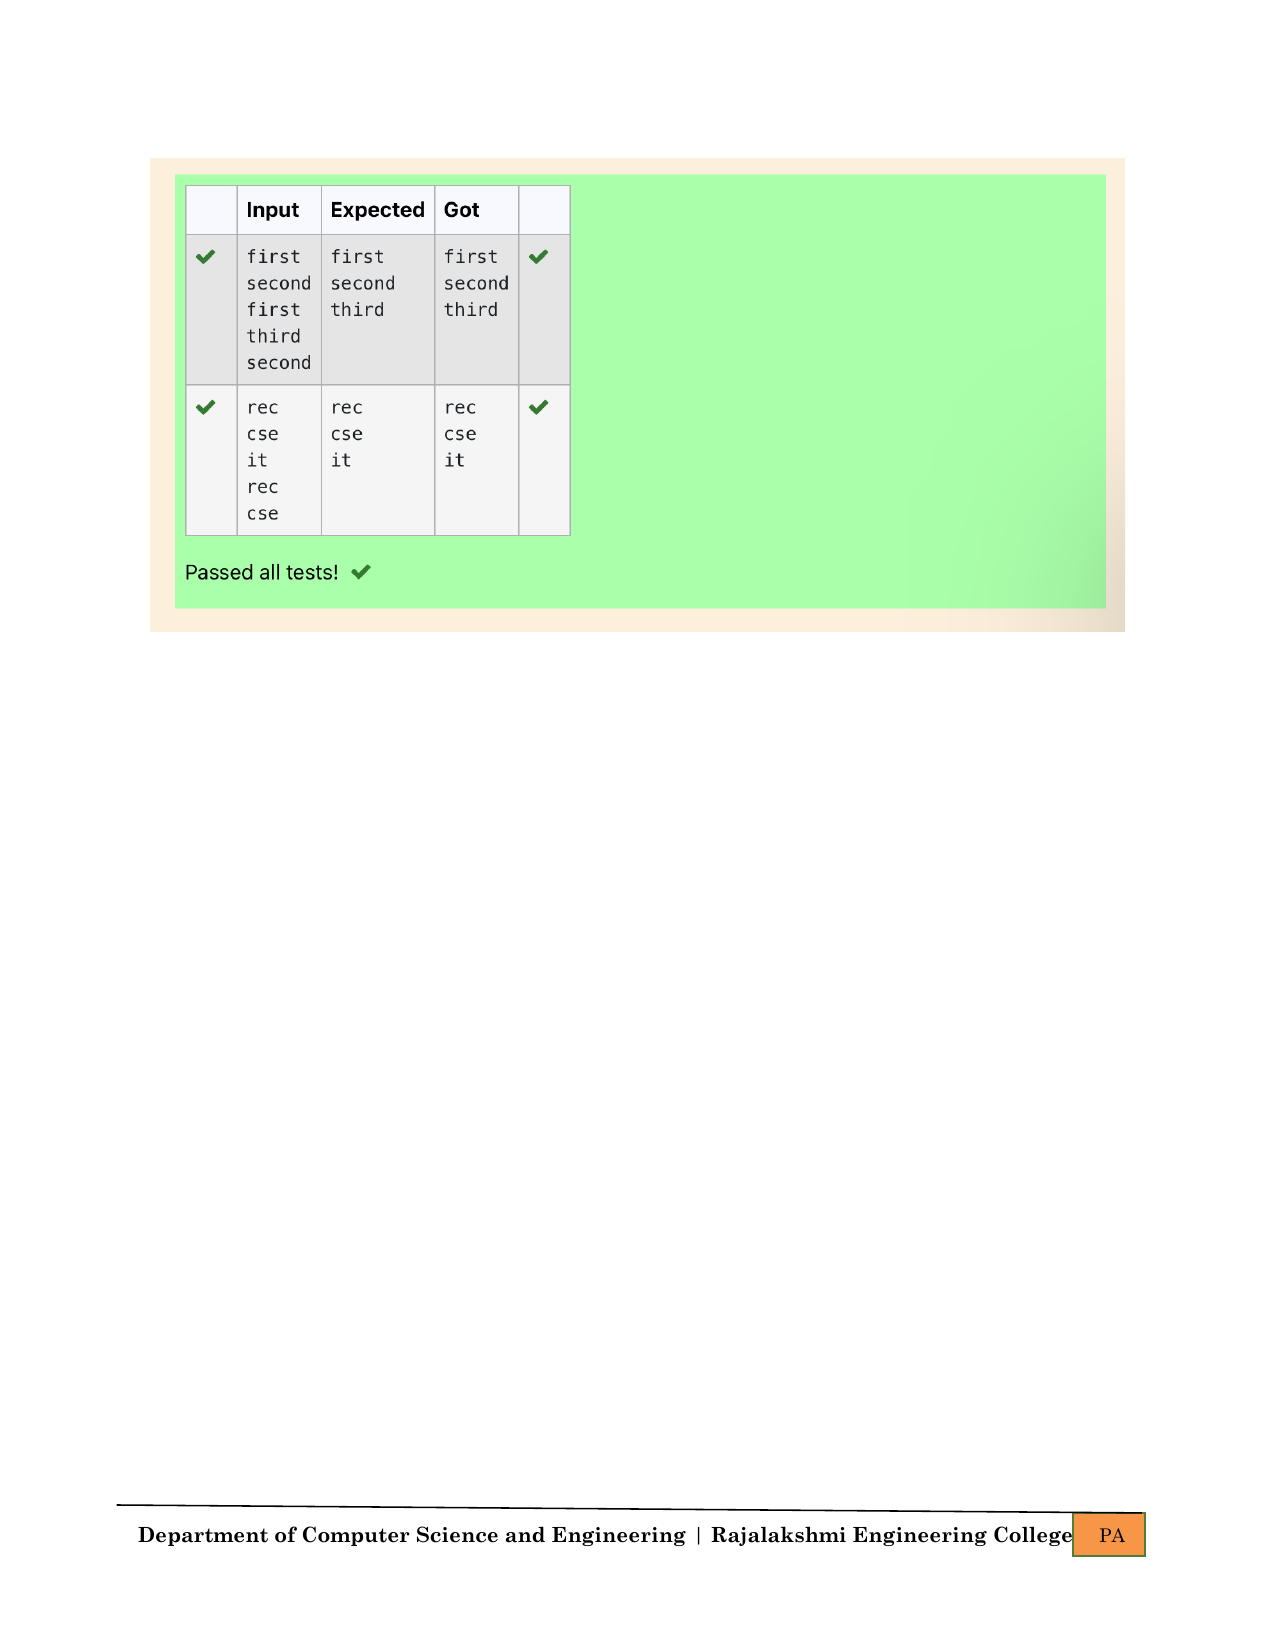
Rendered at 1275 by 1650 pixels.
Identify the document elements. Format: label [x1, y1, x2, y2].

picture [150, 150, 1125, 632]
